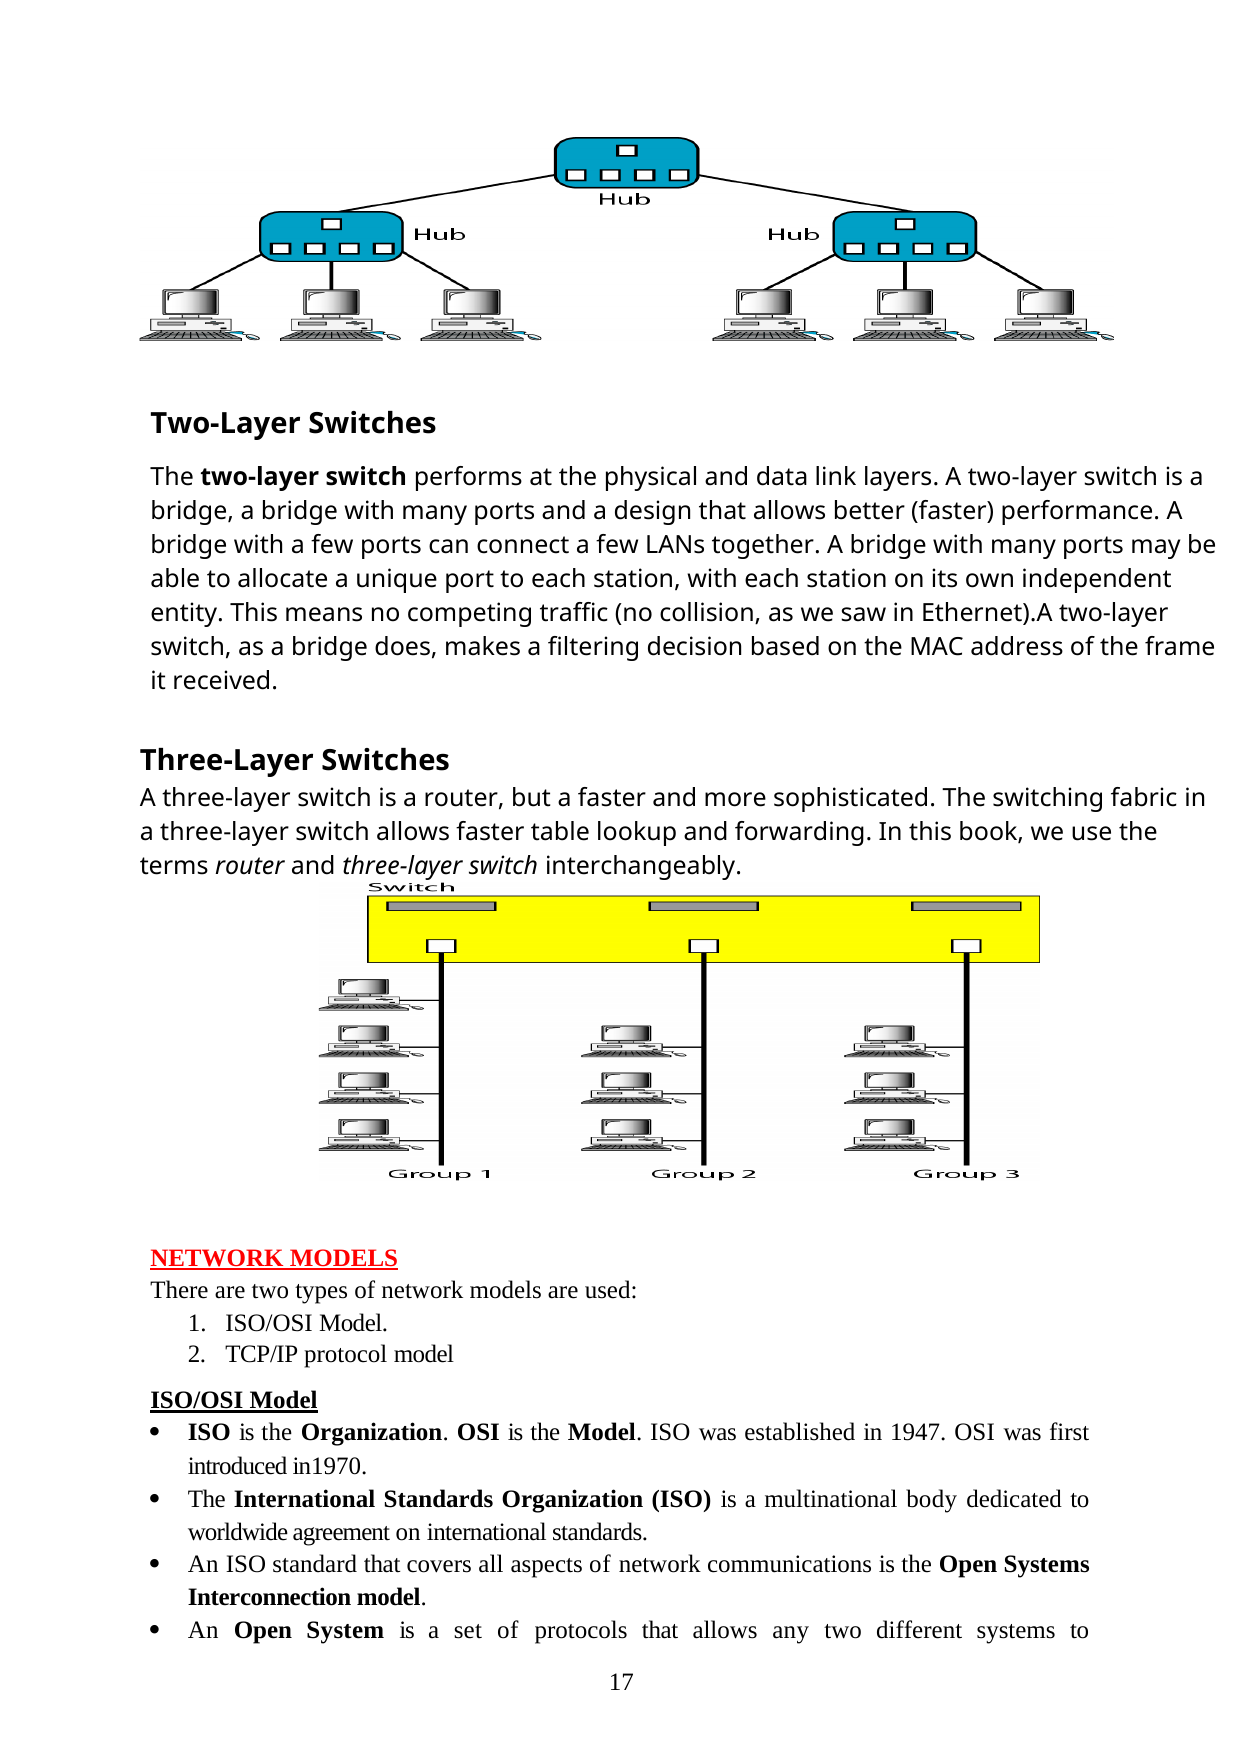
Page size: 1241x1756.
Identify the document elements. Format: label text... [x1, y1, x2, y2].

text NETWORK MODELS [150, 1243, 1219, 1271]
picture [139, 137, 1114, 341]
list ISO is the Organization. OSI is the Model. ISO was established in 1947. OSI was first introduced in1970. [150, 1417, 1090, 1480]
list TCP/IP protocol model [188, 1339, 1219, 1368]
subtitle ISO/OSI Model [150, 1385, 1219, 1414]
text There are two types of network models are used: [150, 1275, 1219, 1304]
picture [601, 170, 620, 180]
list ISO/OSI Model. [188, 1308, 1219, 1337]
picture [635, 170, 654, 180]
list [150, 1615, 1089, 1643]
list An ISO standard that covers all aspects of network communications is the Open Systems Interconnection model. [150, 1549, 1090, 1611]
text The two-layer switch performs at the physical and data link layers. A two-layer switch is a bridge, a bridge with many ports and a design that allows better (faster) performance. A bridge with a few ports can connect a few LANs together. A bridge with many ports may be able to allocate a unique port to each station, with each station on its own independent entity. This means no competing traffic (no collision, as we saw in Ethernet).A two-layer switch, as a bridge does, makes a filtering decision based on the MAC address of the frame it received. [150, 458, 1219, 697]
picture [617, 146, 637, 155]
text Two-Layer Switches [150, 402, 1219, 442]
picture [567, 170, 585, 180]
picture [670, 170, 688, 180]
picture [318, 881, 1040, 1181]
list The International Standards Organization (ISO) is a multinational body dedicated to worldwide agreement on international standards. [150, 1484, 1089, 1546]
text Three-Layer Switches A three-layer switch is a router, but a faster and more sophisticated. The switching fabric in a three-layer switch allows faster table lookup and forwarding. In this book, we use the terms router and three-layer switch interchangeably. [139, 739, 1219, 881]
